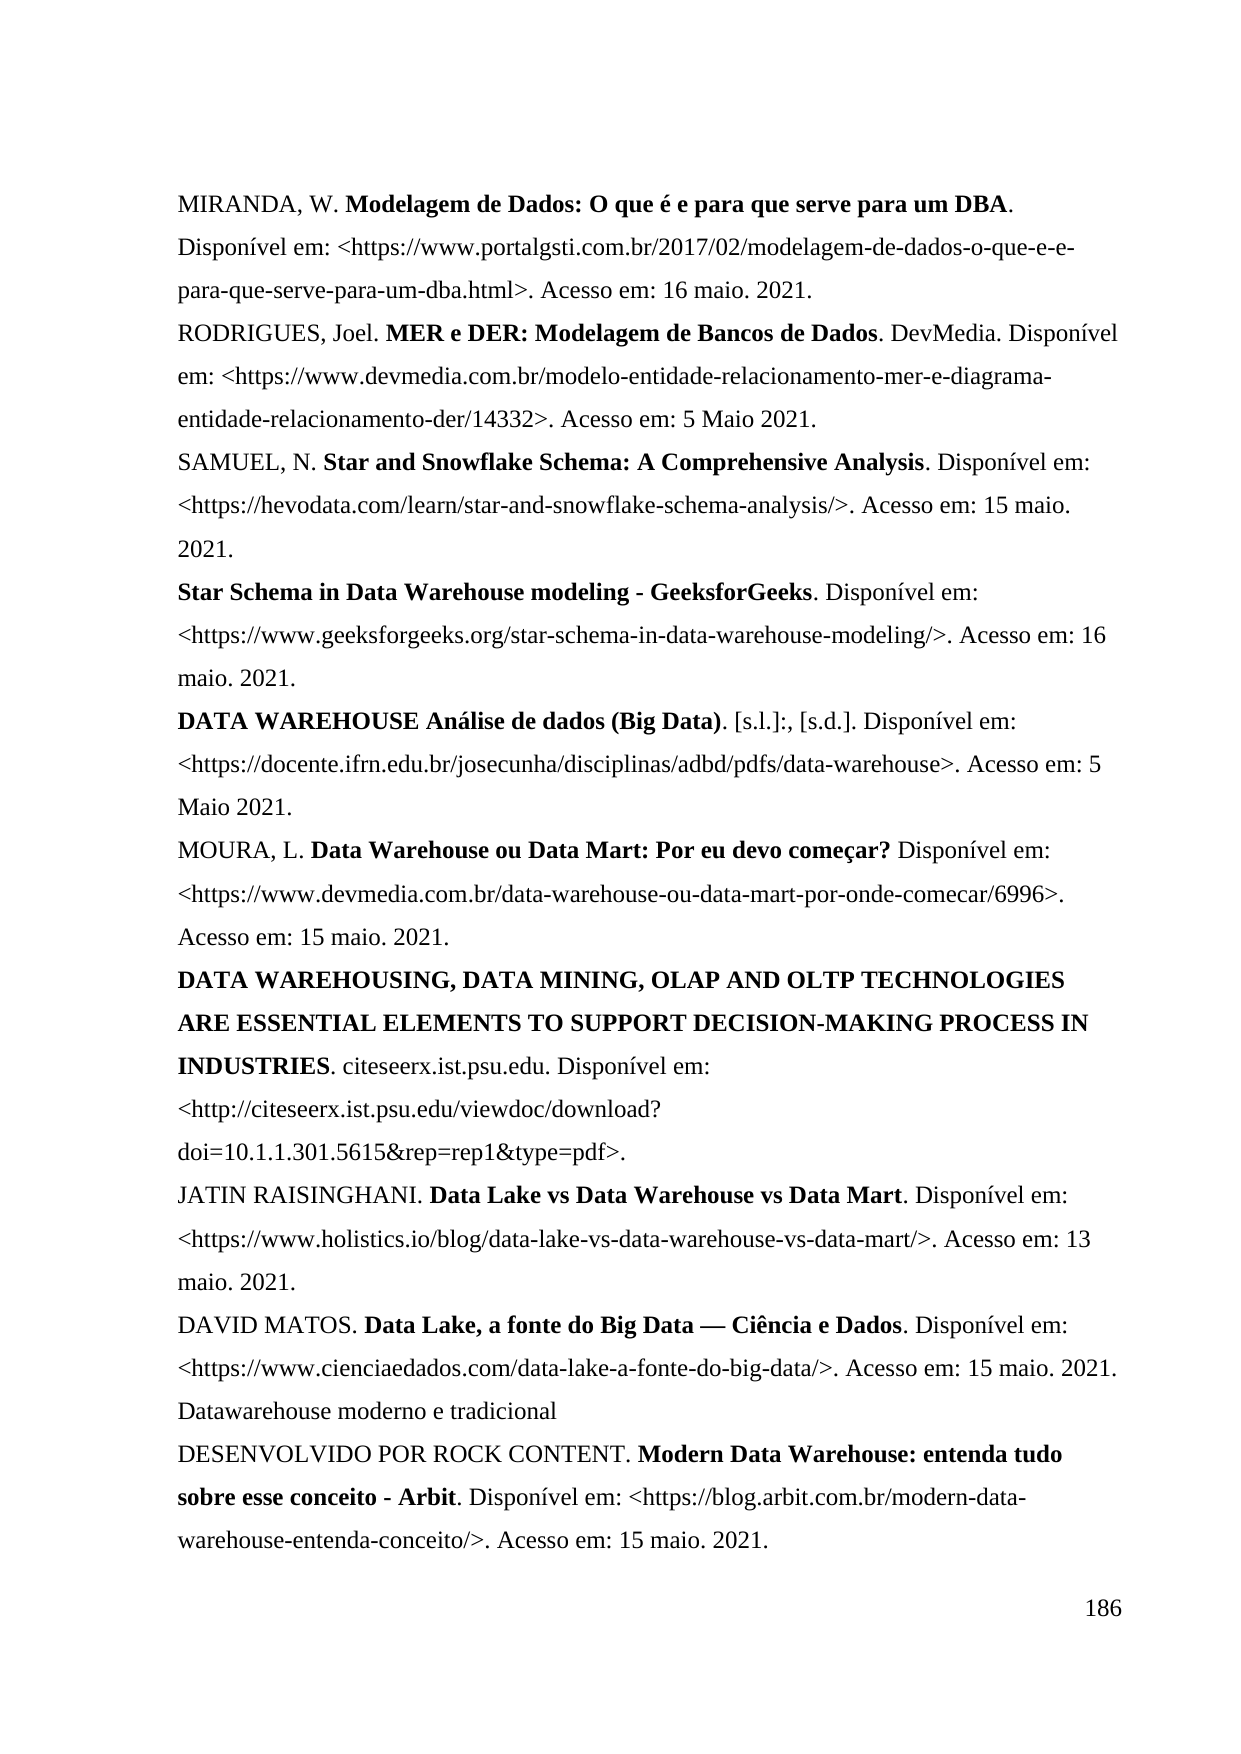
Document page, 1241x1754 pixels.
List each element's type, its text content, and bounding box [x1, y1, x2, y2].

text Star Schema in Data Warehouse modeling - GeeksforGeeks. Disponível em: <https://www.geeksforgeeks.org/star-schema-in-data-warehouse-modeling/>. Acesso em: 16 maio. 2021. [177, 577, 1122, 692]
text Datawarehouse moderno e tradicional [177, 1396, 1122, 1425]
text RODRIGUES, Joel. MER e DER: Modelagem de Bancos de Dados. DevMedia. Disponível em: <https://www.devmedia.com.br/modelo-entidade-relacionamento-mer-e-diagrama-entidade-relacionamento-der/14332>. Acesso em: 5 Maio 2021. [177, 318, 1122, 433]
text DESENVOLVIDO POR ROCK CONTENT. Modern Data Warehouse: entenda tudo sobre esse conceito - Arbit. Disponível em: <https://blog.arbit.com.br/modern-data-warehouse-entenda-conceito/>. Acesso em: 15 maio. 2021. [177, 1439, 1122, 1554]
text MIRANDA, W. Modelagem de Dados: O que é e para que serve para um DBA. Disponível em: <https://www.portalgsti.com.br/2017/02/modelagem-de-dados-o-que-e-e-para-que-serve-para-um-dba.html>. Acesso em: 16 maio. 2021. [177, 189, 1122, 304]
text SAMUEL, N. Star and Snowflake Schema: A Comprehensive Analysis. Disponível em: <https://hevodata.com/learn/star-and-snowflake-schema-analysis/>. Acesso em: 15 maio. 2021. [177, 447, 1122, 562]
text DAVID MATOS. Data Lake, a fonte do Big Data — Ciência e Dados. Disponível em: <https://www.cienciaedados.com/data-lake-a-fonte-do-big-data/>. Acesso em: 15 maio. 2021.‌ [177, 1310, 1122, 1382]
text JATIN RAISINGHANI. Data Lake vs Data Warehouse vs Data Mart. Disponível em: <https://www.holistics.io/blog/data-lake-vs-data-warehouse-vs-data-mart/>. Acesso em: 13 maio. 2021. [177, 1181, 1122, 1296]
text DATA WAREHOUSE Análise de dados (Big Data). [s.l.]:, [s.d.]. Disponível em: <https://docente.ifrn.edu.br/josecunha/disciplinas/adbd/pdfs/data-warehouse>. Acesso em: 5 Maio 2021. [177, 706, 1122, 821]
text DATA WAREHOUSING, DATA MINING, OLAP AND OLTP TECHNOLOGIES ARE ESSENTIAL ELEMENTS TO SUPPORT DECISION-MAKING PROCESS IN INDUSTRIES. citeseerx.ist.psu.edu. Disponível em: <http://citeseerx.ist.psu.edu/viewdoc/download? doi=10.1.1.301.5615&rep=rep1&type=pdf>. [177, 965, 1122, 1166]
text MOURA, L. Data Warehouse ou Data Mart: Por eu devo começar? Disponível em: <https://www.devmedia.com.br/data-warehouse-ou-data-mart-por-onde-comecar/6996>. Acesso em: 15 maio. 2021.‌ [177, 836, 1122, 951]
